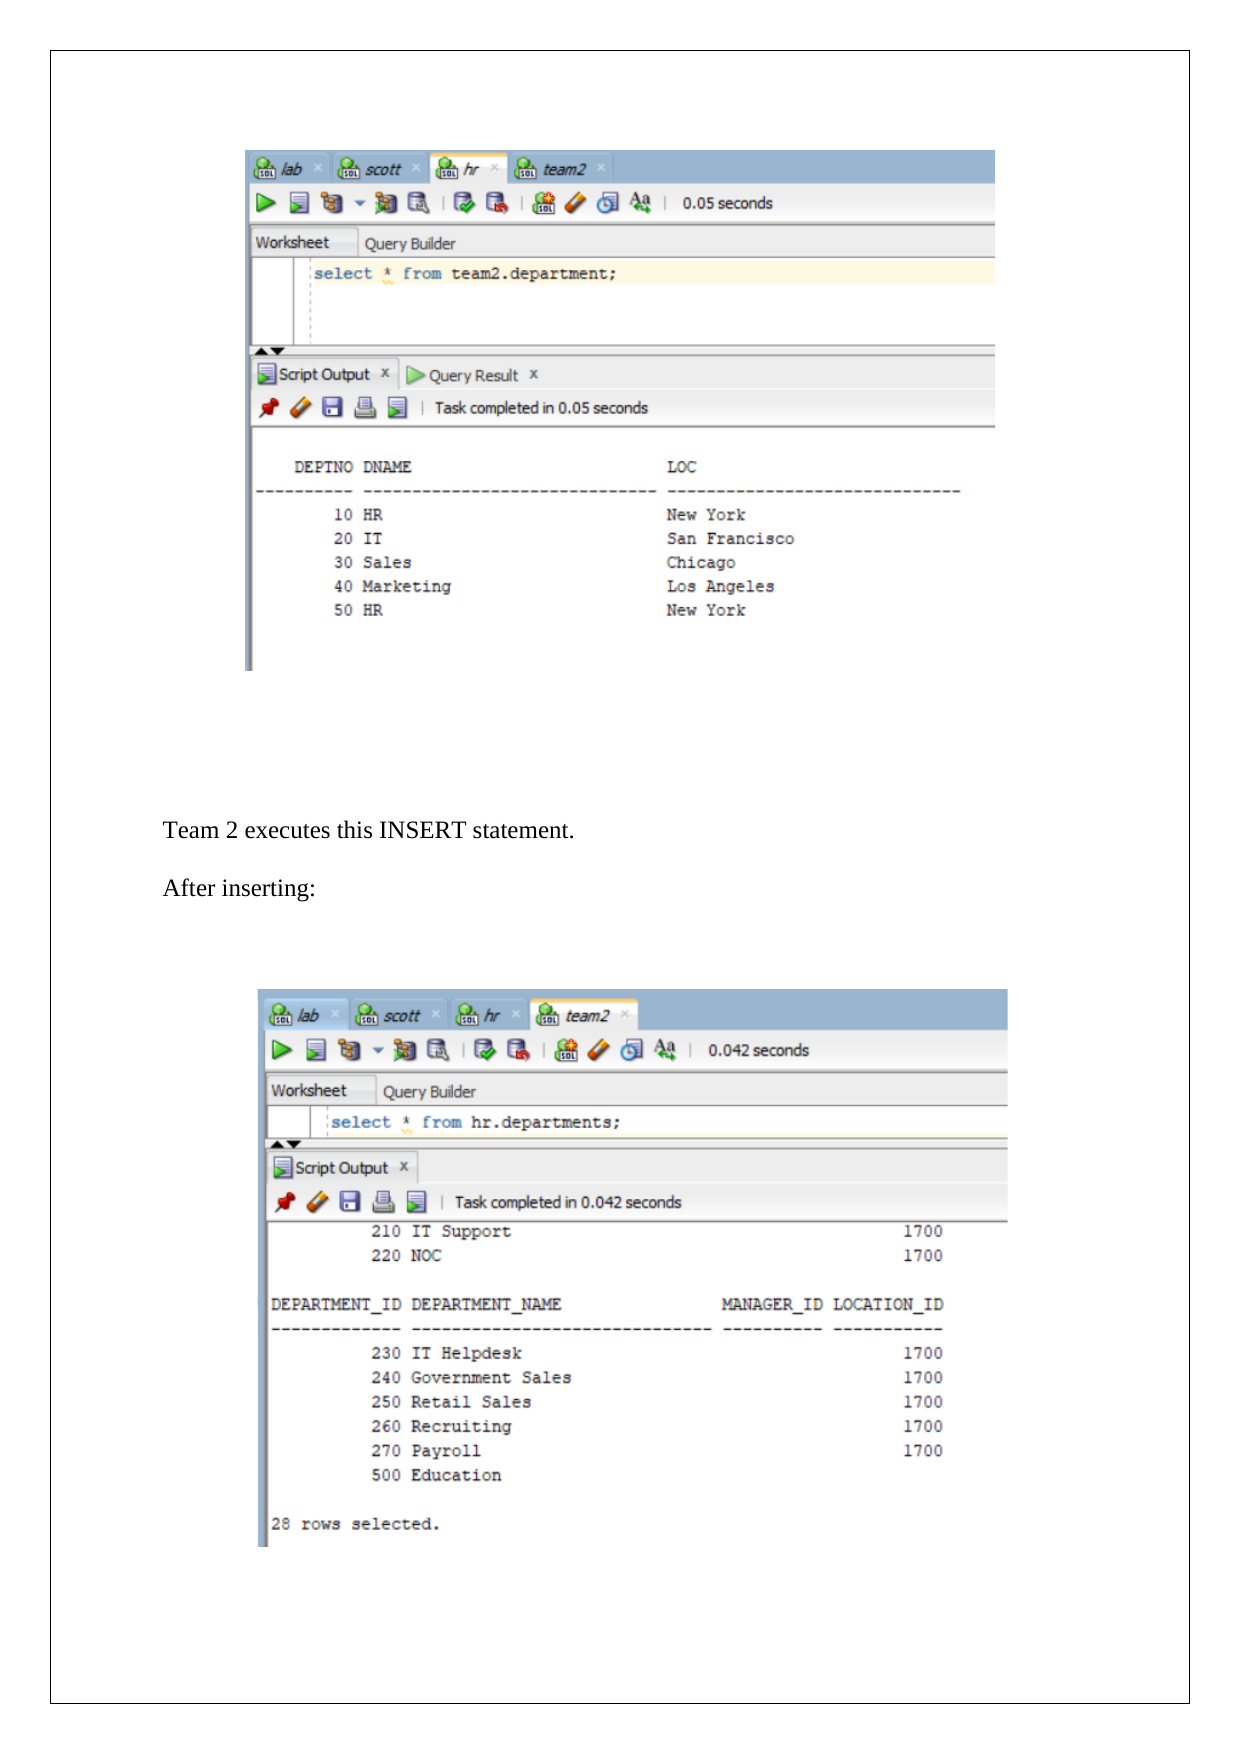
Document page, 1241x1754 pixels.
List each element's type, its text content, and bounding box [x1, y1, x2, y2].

text Team 2 executes this INSERT statement. [112, 815, 1128, 844]
text After inserting: [112, 873, 1128, 902]
